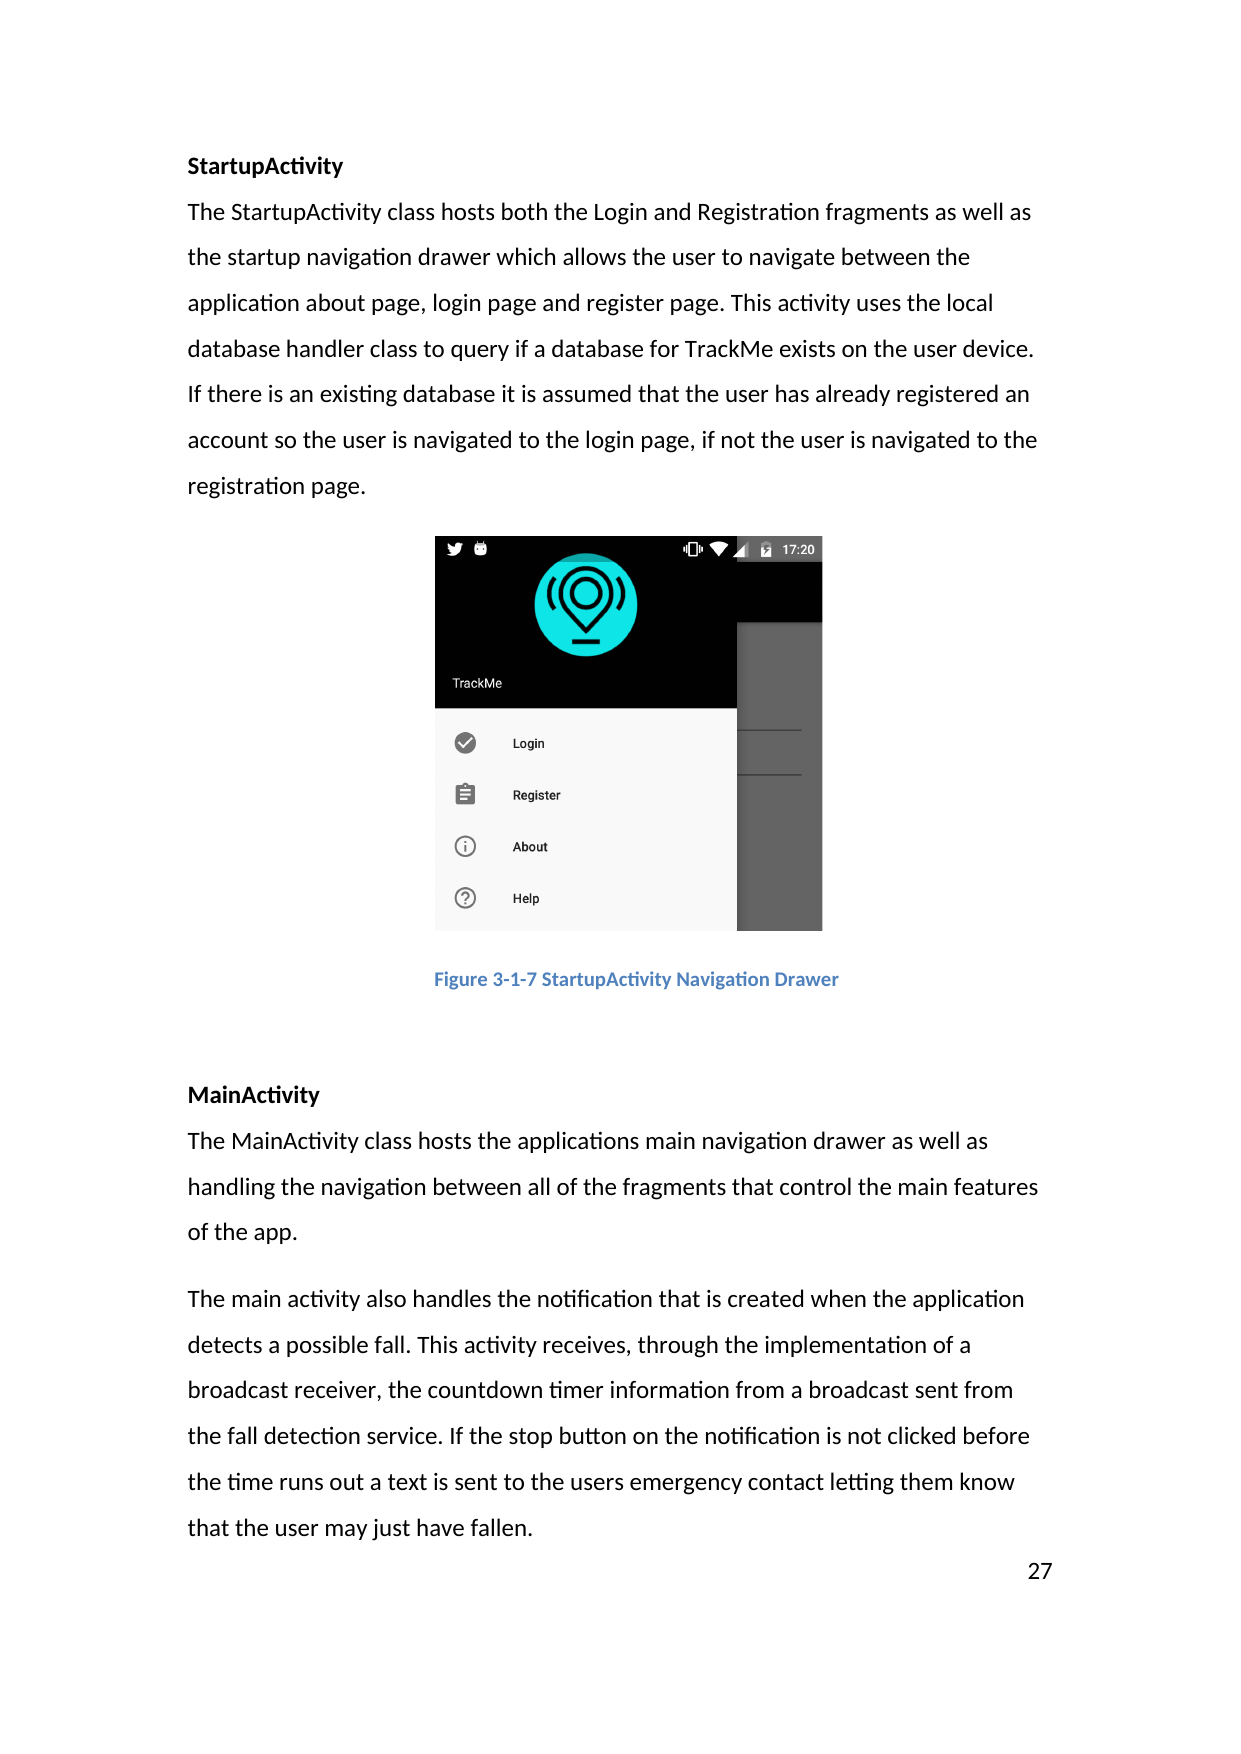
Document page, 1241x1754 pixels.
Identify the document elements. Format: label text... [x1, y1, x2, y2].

subtitle StartupActivity [187, 150, 1053, 181]
subtitle MainActivity [187, 1079, 1053, 1110]
picture [435, 536, 823, 931]
text The MainActivity class hosts the applications main navigation drawer as well as handling the navigation between all of the fragments that control the main features of the app. [187, 1125, 1053, 1247]
text The main activity also handles the notification that is created when the application detects a possible fall. This activity receives, through the implementation of a broadcast receiver, the countdown timer information from a broadcast sent from the fall detection service. If the stop button on the notification is not clicked before the time runs out a text is sent to the users emergency contact letting them know that the user may just have fallen. [187, 1283, 1053, 1542]
text The StartupActivity class hosts both the Login and Registration fragments as well as the startup navigation drawer which allows the user to navigate between the application about page, login page and register page. This activity uses the local database handler class to query if a database for TrackMe exists on the user device. If there is an existing database it is assumed that the user has already registered an account so the user is navigated to the login page, if not the user is navigated to the registration page. [187, 196, 1053, 501]
text Figure 3-1-7 StartupActivity Navigation Drawer [187, 966, 1053, 992]
